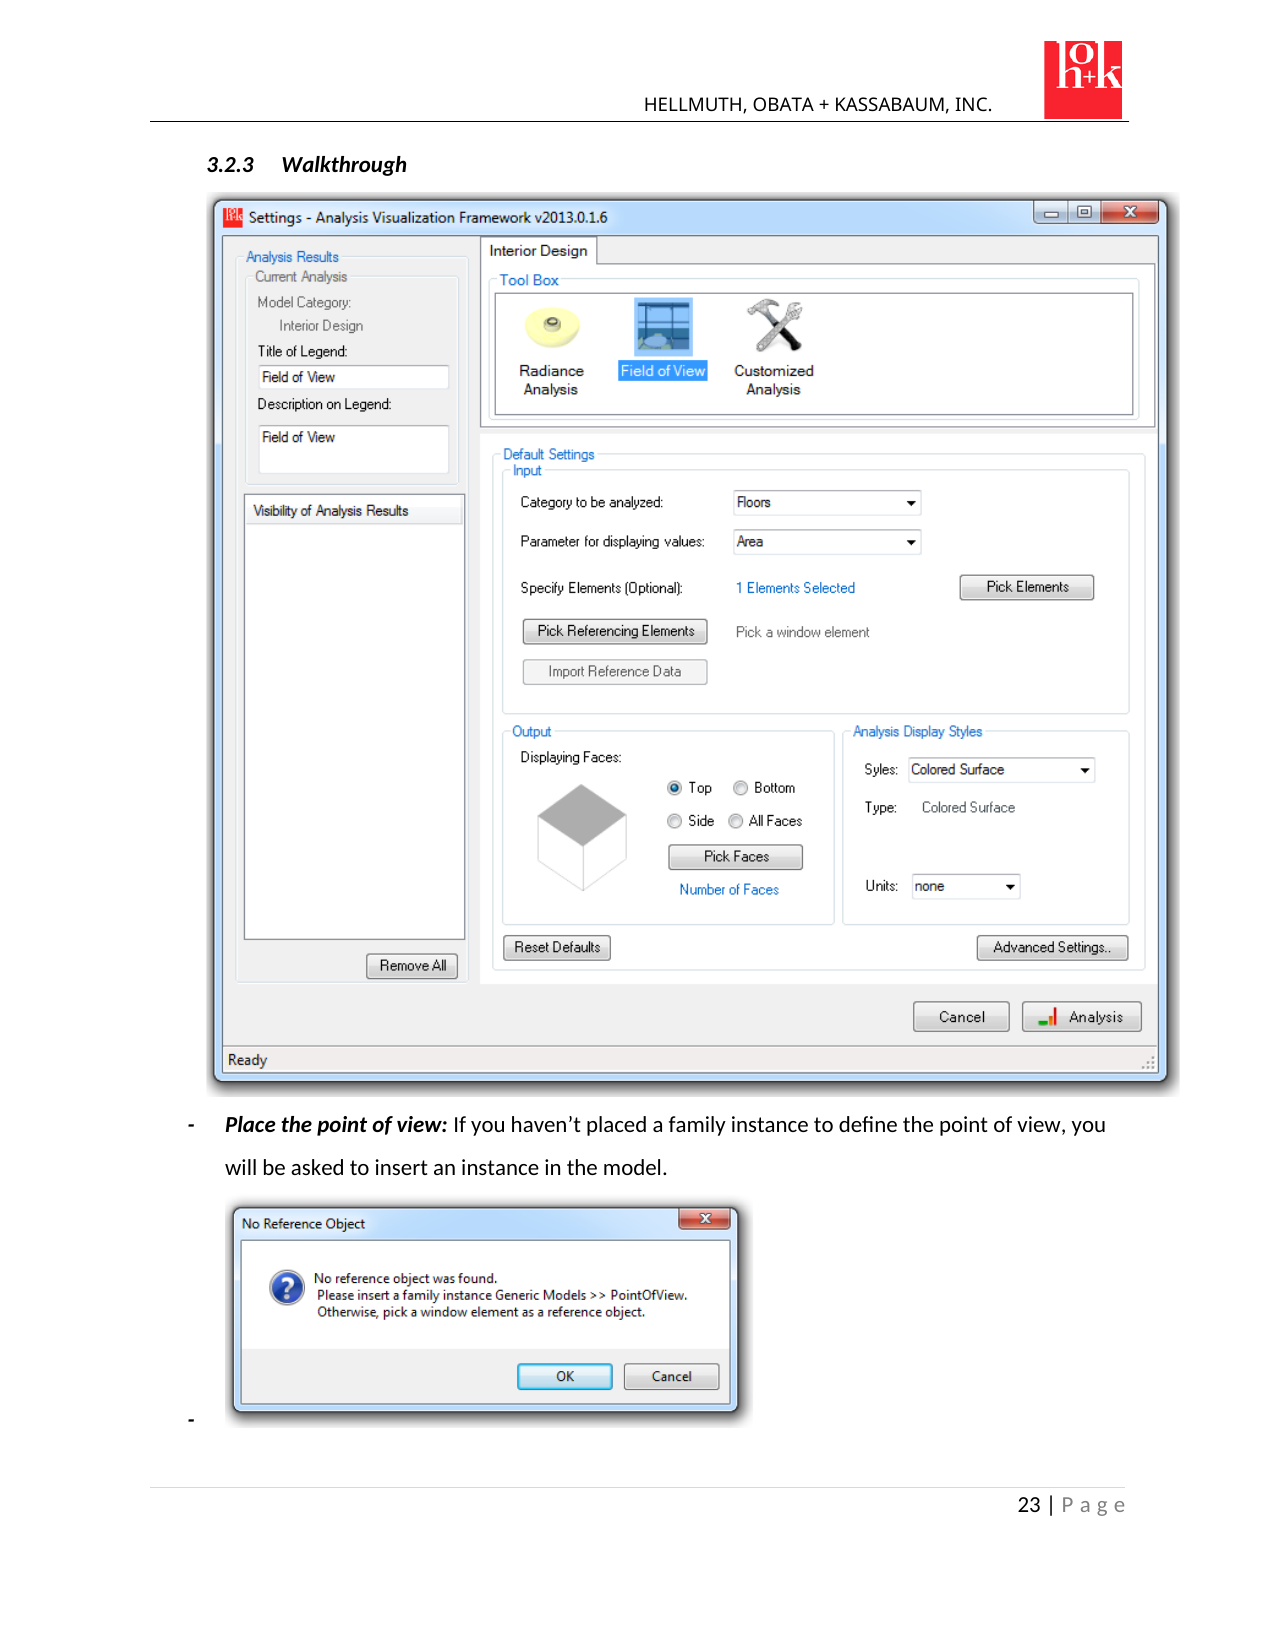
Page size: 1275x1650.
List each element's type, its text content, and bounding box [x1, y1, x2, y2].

picture [225, 1194, 754, 1428]
picture [1044, 41, 1122, 119]
picture [206, 192, 1180, 1097]
list Walkthrough [206, 150, 1125, 178]
list Place the point of view: If you haven’t placed a family instance to define the point of view, you will be asked to insert an instance in the model. [187, 1111, 1125, 1181]
